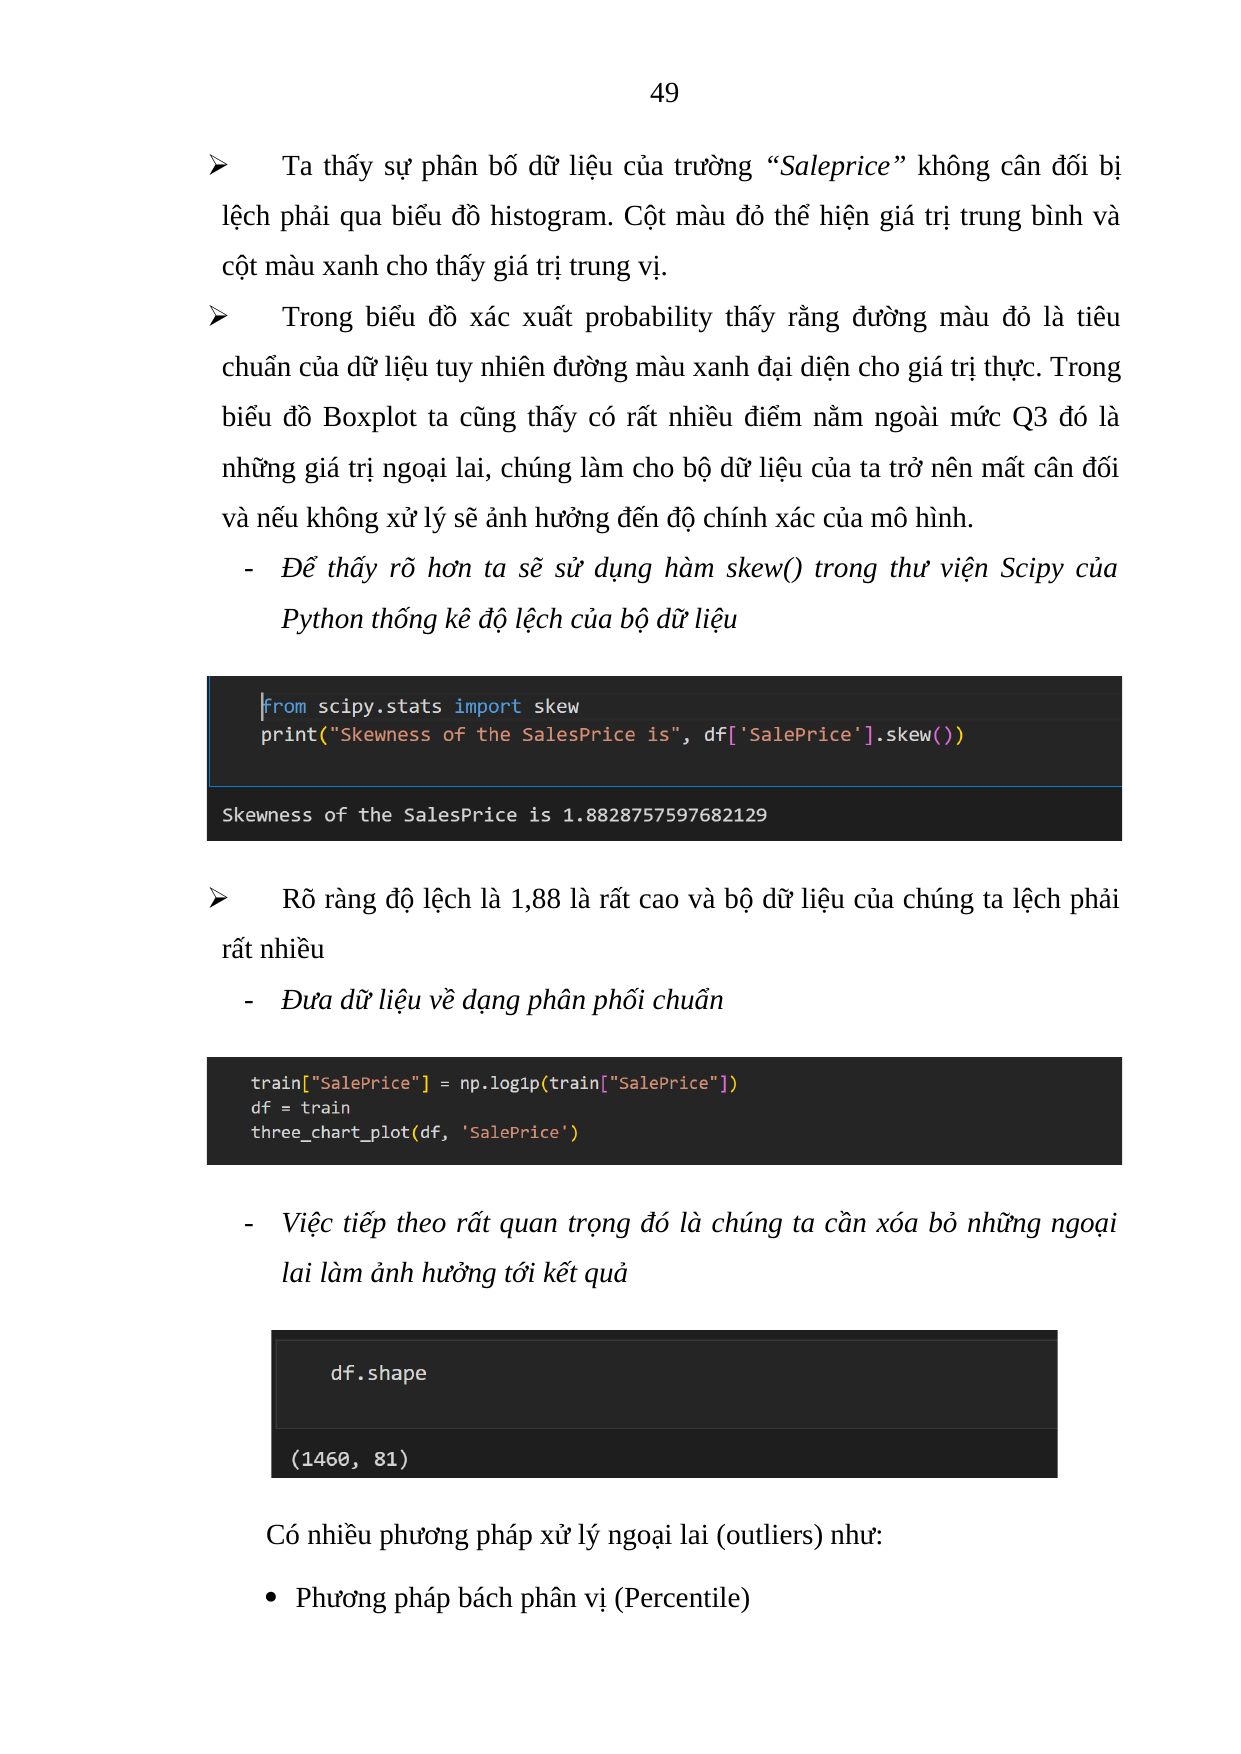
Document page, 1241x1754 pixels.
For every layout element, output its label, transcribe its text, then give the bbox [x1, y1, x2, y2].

list Phương pháp bách phân vị (Percentile) [266, 1580, 1122, 1614]
text Ta thấy sự phân bố dữ liệu của trường “Saleprice” không cân đối bị lệch phải qua biểu đồ histogram. Cột màu đỏ thể hiện giá trị trung bình và cột màu xanh cho thấy giá trị trung vị. [207, 148, 1122, 282]
text Đưa dữ liệu về dạng phân phối chuẩn [244, 982, 1122, 1015]
picture [206, 676, 1123, 841]
picture [271, 1330, 1058, 1478]
text Trong biểu đồ xác xuất probability thấy rằng đường màu đỏ là tiêu chuẩn của dữ liệu tuy nhiên đường màu xanh đại diện cho giá trị thực. Trong biểu đồ Boxplot ta cũng thấy có rất nhiều điểm nằm ngoài mức Q3 đó là những giá trị ngoại lai, chúng làm cho bộ dữ liệu của ta trở nên mất cân đối và nếu không xử lý sẽ ảnh hưởng đến độ chính xác của mô hình. [207, 299, 1122, 534]
text Việc tiếp theo rất quan trọng đó là chúng ta cần xóa bỏ những ngoại lai làm ảnh hưởng tới kết quả [244, 1205, 1122, 1289]
text Để thấy rõ hơn ta sẽ sử dụng hàm skew() trong thư viện Scipy của Python thống kê độ lệch của bộ dữ liệu [244, 550, 1122, 634]
text Có nhiều phương pháp xử lý ngoại lai (outliers) như: [207, 1517, 1122, 1551]
text Rõ ràng độ lệch là 1,88 là rất cao và bộ dữ liệu của chúng ta lệch phải rất nhiều [207, 881, 1122, 965]
picture [206, 1057, 1123, 1165]
